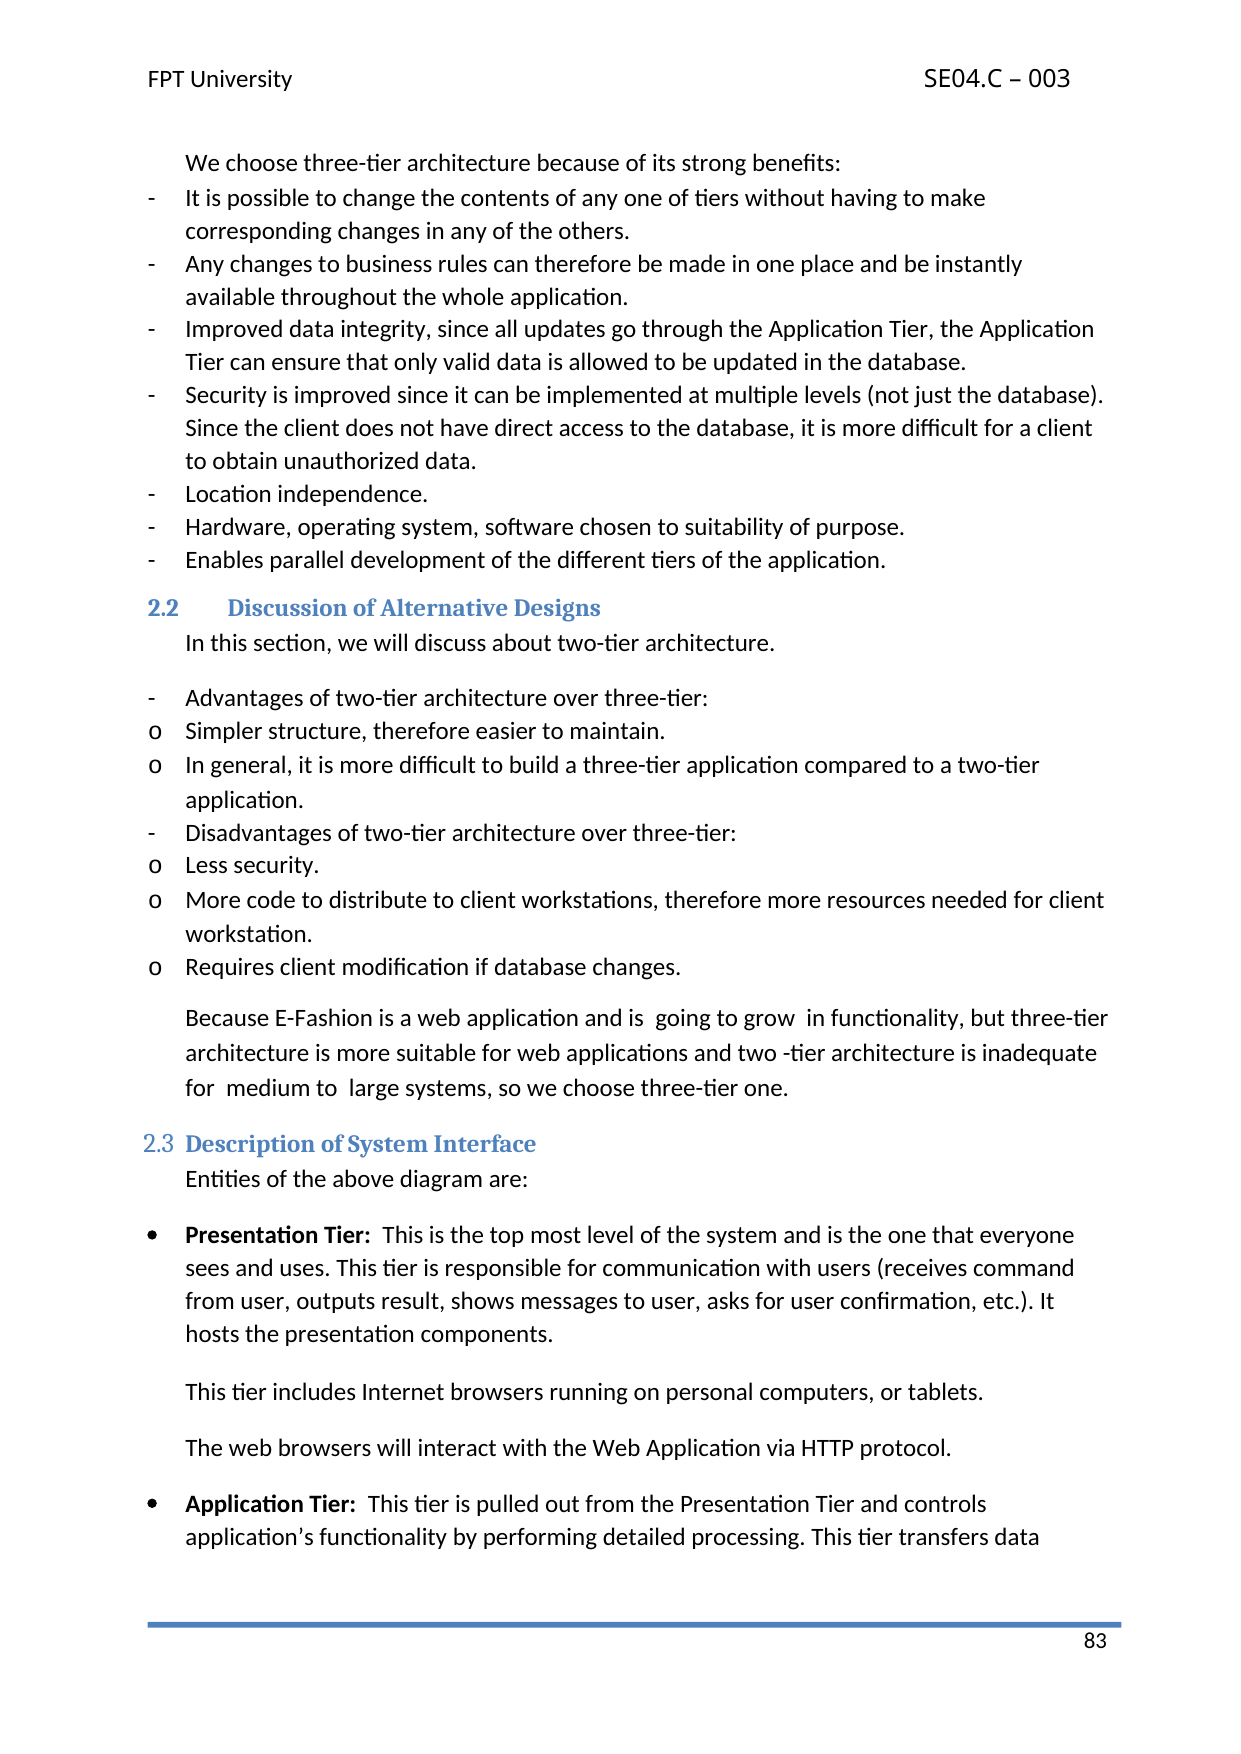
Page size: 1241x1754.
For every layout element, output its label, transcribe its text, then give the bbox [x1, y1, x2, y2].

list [148, 1488, 1112, 1551]
text This tier includes Internet browsers running on personal computers, or tablets. [148, 1376, 1112, 1407]
text Because E-Fashion is a web application and is going to grow in functionality, but three-tier architecture is more suitable for web applications and two -tier architecture is inadequate for medium to large systems, so we choose three-tier one. [185, 1002, 1112, 1102]
list Advantages of two-tier architecture over three-tier: [148, 682, 1112, 713]
list Presentation Tier: This is the top most level of the system and is the one that everyone sees and uses. This tier is responsible for communication with users (receives command from user, outputs result, shows messages to user, asks for user confirmation, etc.). It hosts the presentation components. [148, 1219, 1112, 1349]
subtitle Discussion of Alternative Designs [148, 594, 1122, 622]
text The web browsers will interact with the Web Application via HTTP protocol. [185, 1432, 1112, 1462]
list Improved data integrity, since all updates go through the Application Tier, the Application Tier can ensure that only valid data is allowed to be updated in the database. [148, 314, 1112, 377]
list We choose three-tier architecture because of its strong benefits: [185, 147, 1112, 177]
text Entities of the above diagram are: [185, 1163, 1112, 1194]
list Less security. [148, 850, 1112, 881]
list In general, it is more difficult to build a three-tier application compared to a two-tier application. [148, 750, 1112, 814]
list Simpler structure, therefore easier to maintain. [148, 715, 1112, 747]
subtitle Description of System Interface [143, 1128, 1122, 1159]
list Requires client modification if database changes. [148, 951, 1112, 983]
list More code to distribute to client workstations, therefore more resources needed for client workstation. [148, 884, 1112, 949]
list Disadvantages of two-tier architecture over three-tier: [148, 817, 1112, 847]
list Any changes to business rules can therefore be made in one place and be instantly available throughout the whole application. [148, 248, 1112, 311]
text In this section, we will discuss about two-tier architecture. [185, 627, 1112, 657]
list Location independence. [148, 478, 1112, 509]
list Enables parallel development of the different tiers of the application. [148, 544, 1112, 574]
list It is possible to change the contents of any one of tiers without having to make corresponding changes in any of the others. [148, 182, 1112, 245]
list Security is improved since it can be implemented at multiple levels (not just the database). Since the client does not have direct access to the database, it is more difficult for a client to obtain unauthorized data. [148, 379, 1112, 476]
list Hardware, operating system, software chosen to suitability of purpose. [148, 511, 1112, 542]
